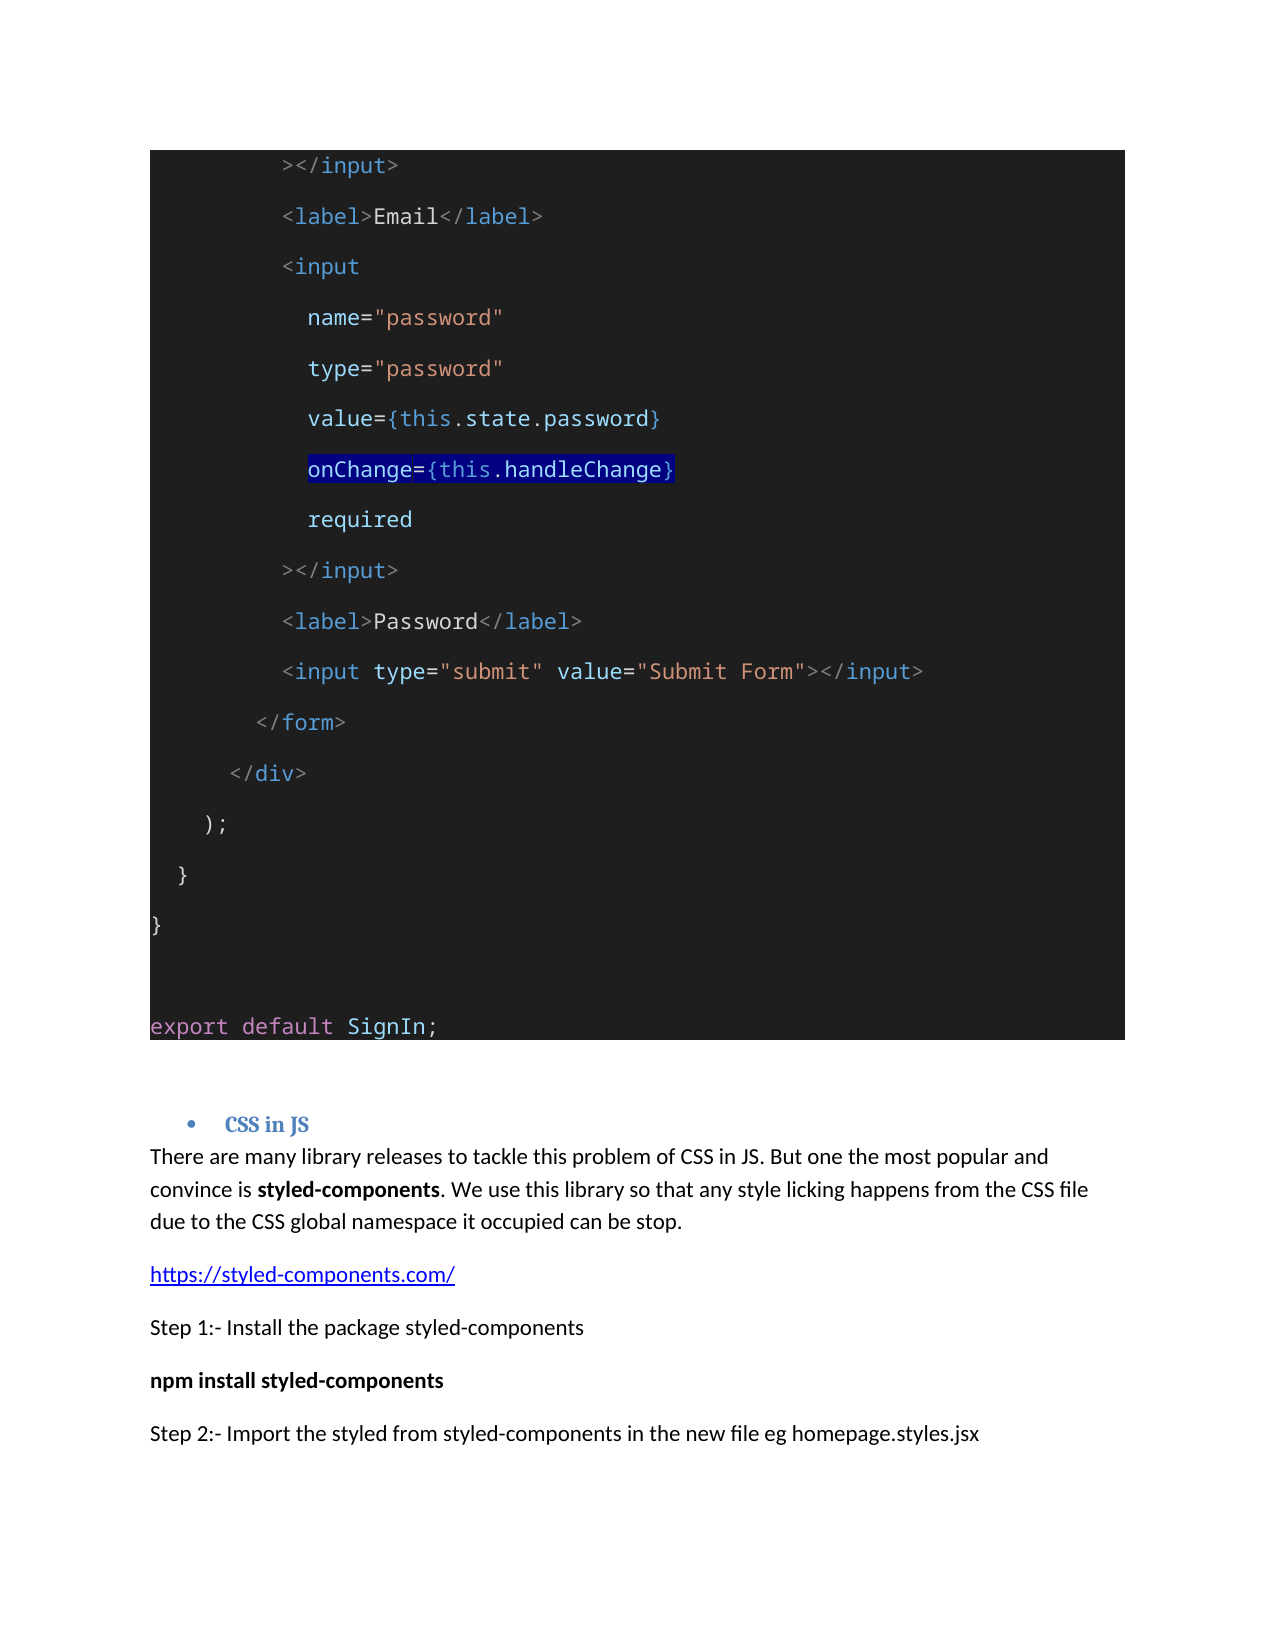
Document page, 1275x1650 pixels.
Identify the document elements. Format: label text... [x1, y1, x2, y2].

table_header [139, 150, 1136, 1142]
text https://styled-components.com/ [150, 1260, 1125, 1288]
text Step 2:- Import the styled from styled-components in the new file eg homepage.styles.jsx [150, 1419, 1125, 1447]
text Step 1:- Install the package styled-components [150, 1313, 1125, 1341]
text There are many library releases to tackle this problem of CSS in JS. But one the most popular and convince is styled-components. We use this library so that any style licking happens from the CSS file due to the CSS global namespace it occupied can be stop. [150, 1142, 1125, 1235]
text npm install styled-components [150, 1366, 1125, 1394]
